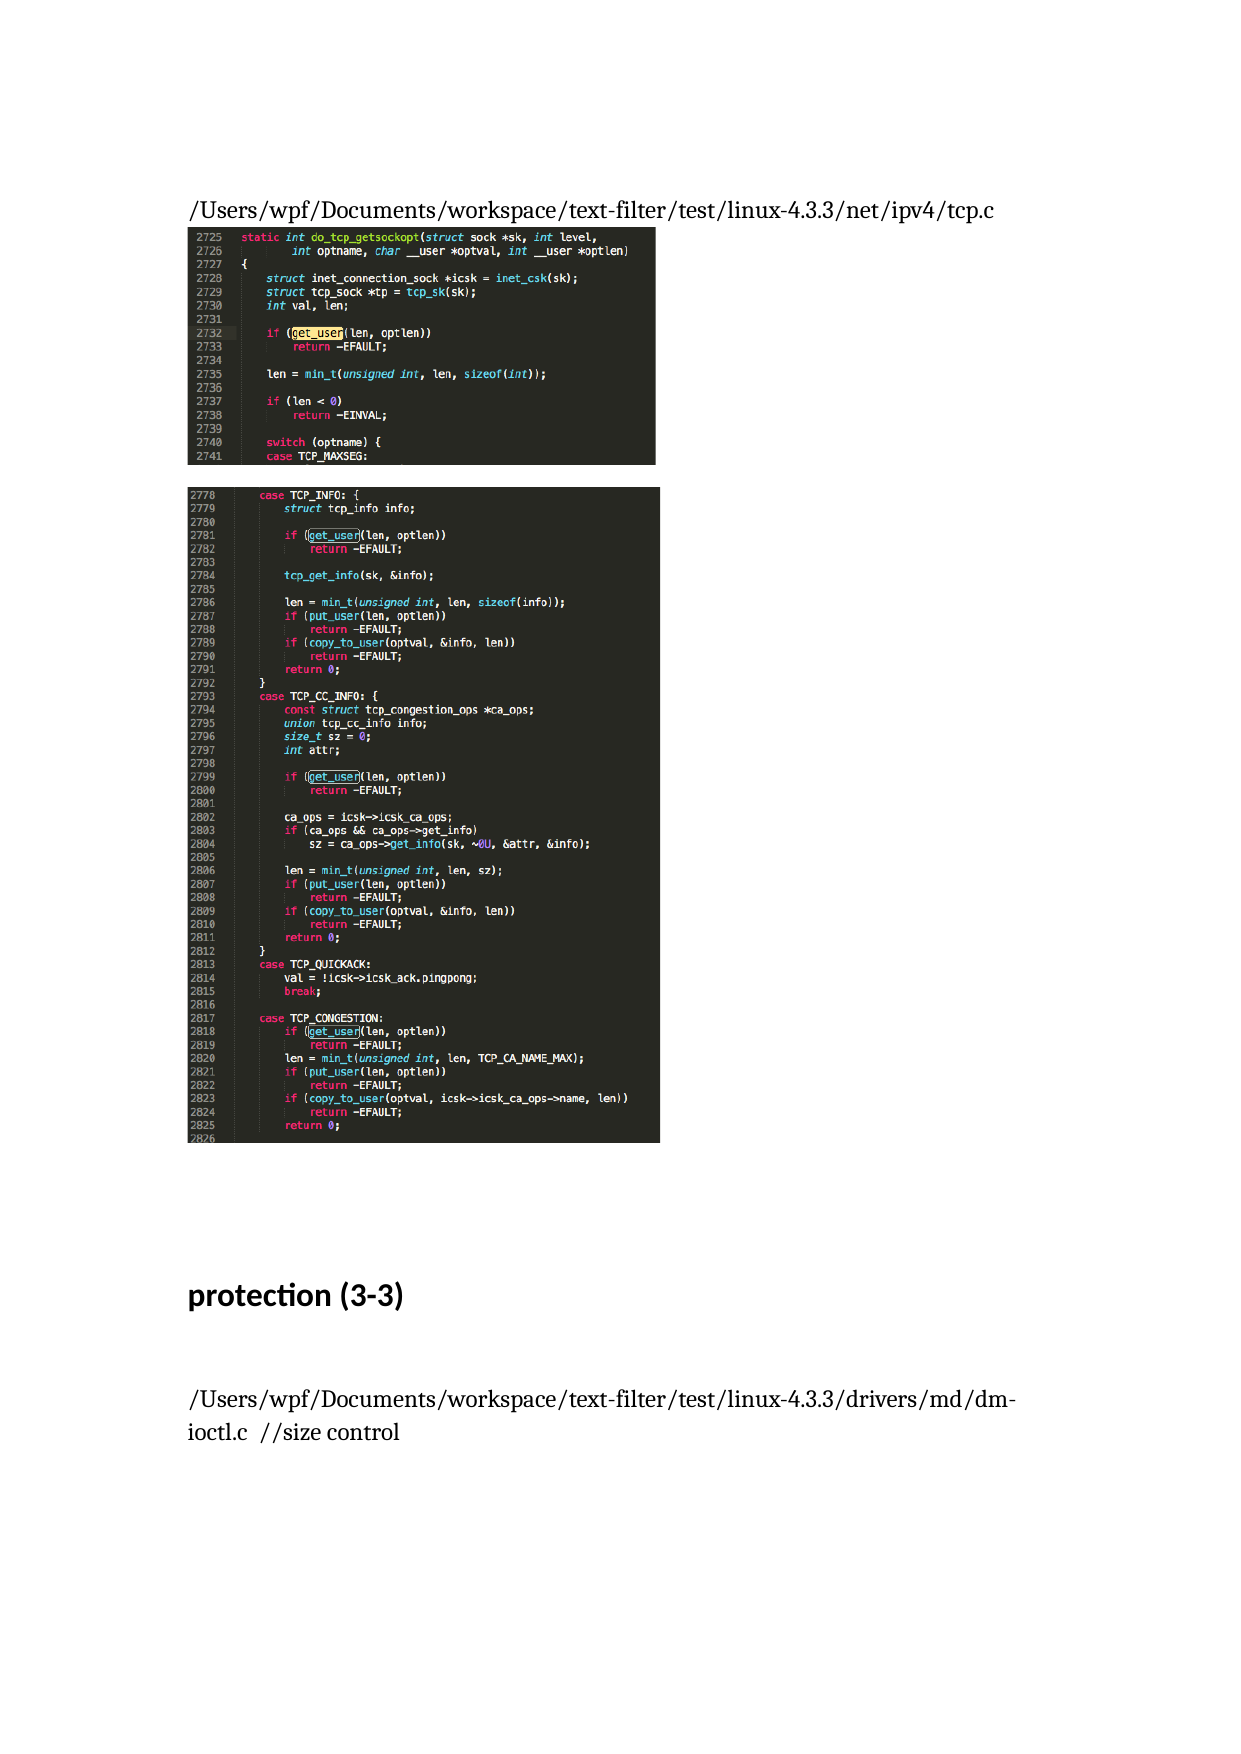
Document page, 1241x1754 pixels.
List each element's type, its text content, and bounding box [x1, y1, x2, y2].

text /Users/wpf/Documents/workspace/text-filter/test/linux-4.3.3/drivers/md/dm-ioctl.c //size control [187, 1383, 1053, 1448]
subtitle protection (3-3) [187, 1262, 1053, 1327]
picture [187, 487, 661, 1143]
text /Users/wpf/Documents/workspace/text-filter/test/linux-4.3.3/net/ipv4/tcp.c [187, 194, 1053, 227]
picture [187, 227, 656, 465]
